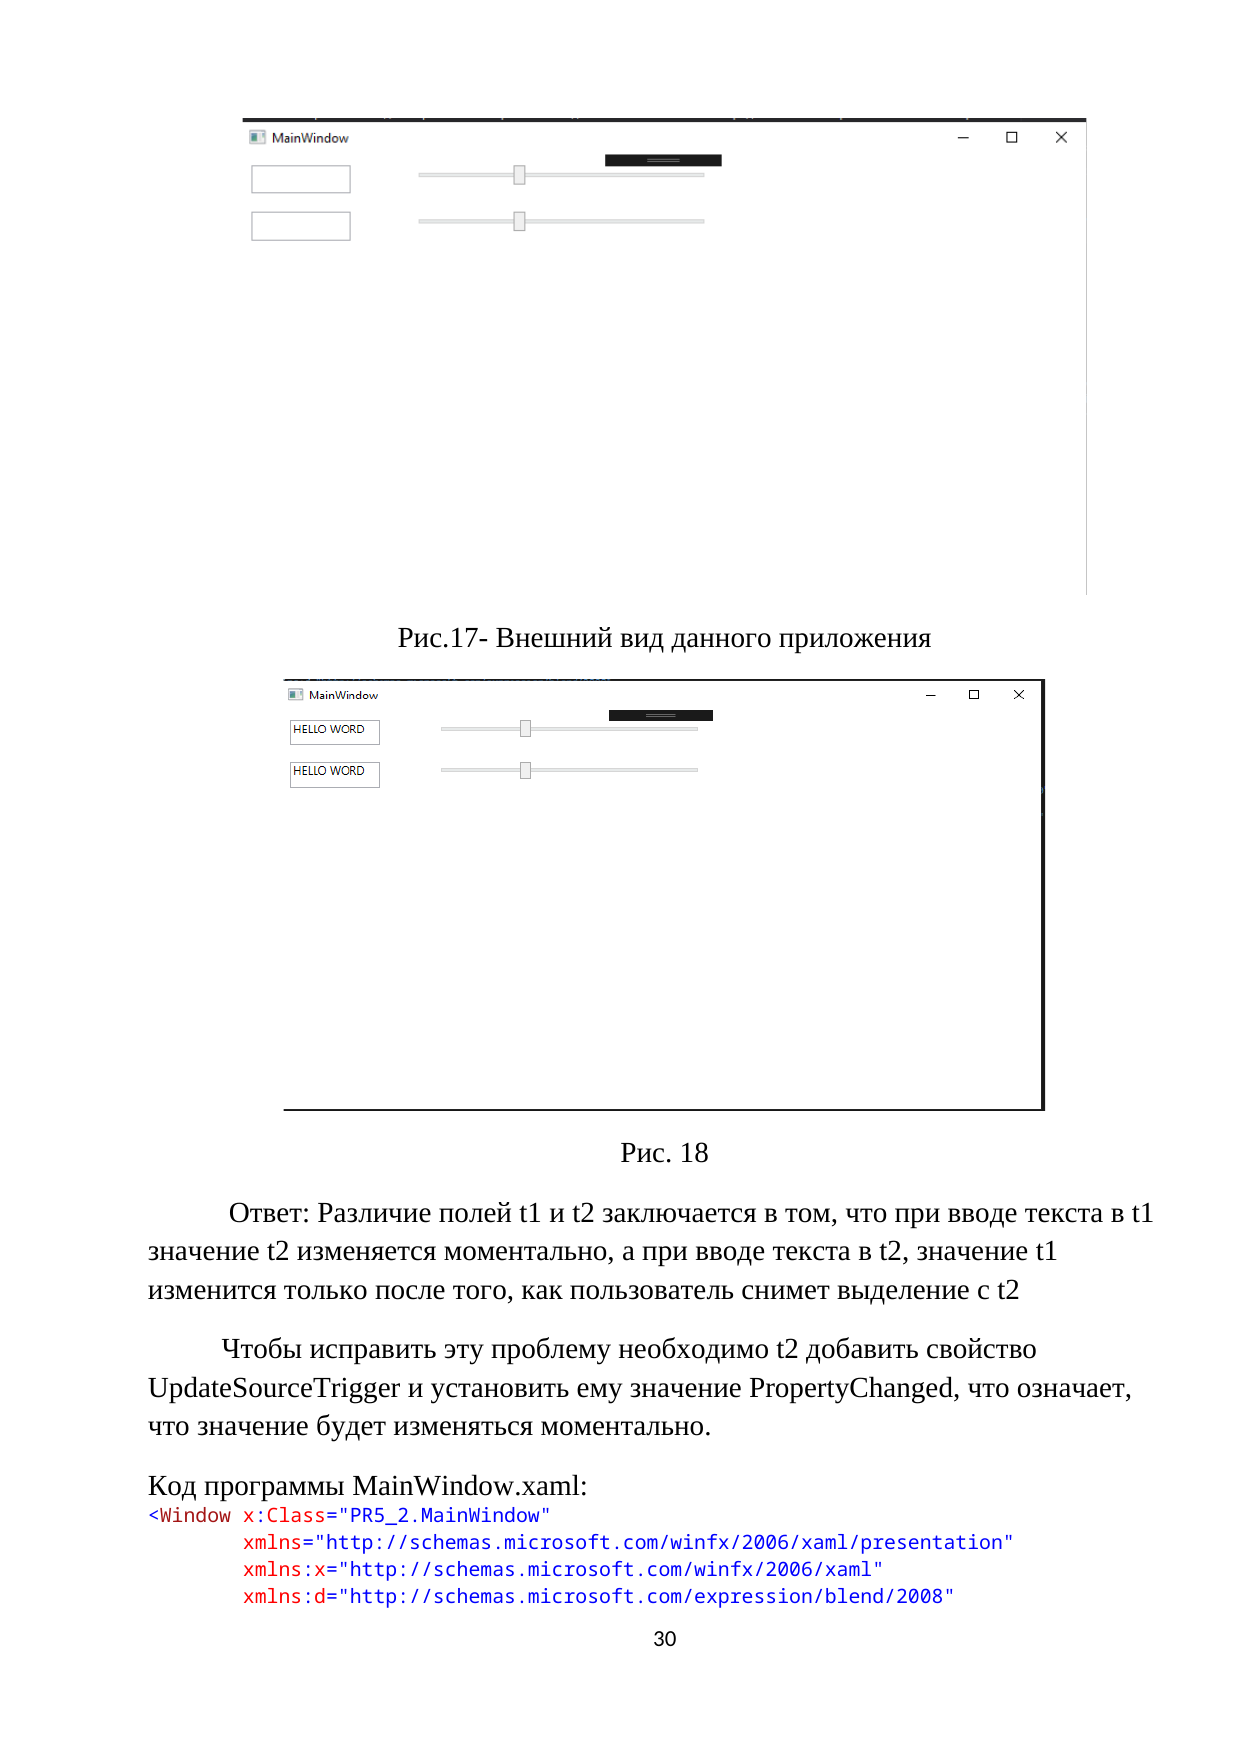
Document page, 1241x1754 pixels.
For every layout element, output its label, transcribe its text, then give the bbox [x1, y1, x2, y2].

text Код программы MainWindow.xaml: [148, 1468, 1181, 1501]
text Ответ: Различие полей t1 и t2 заключается в том, что при вводе текста в t1 значение t2 изменяется моментально, а при вводе текста в t2, значение t1 изменится только после того, как пользователь снимет выделение с t2 [148, 1195, 1181, 1305]
text Рис. 18 [148, 1135, 1181, 1169]
text Рис.17- Внешний вид данного приложения [148, 620, 1181, 653]
text xmlns:d="http://schemas.microsoft.com/expression/blend/2008" [148, 1582, 1181, 1609]
picture [283, 679, 1046, 1111]
text Чтобы исправить эту проблему необходимо t2 добавить свойство UpdateSourceTrigger и установить ему значение PropertyChanged, что означает, что значение будет изменяться моментально. [148, 1331, 1181, 1442]
picture [242, 118, 1087, 595]
text xmlns="http://schemas.microsoft.com/winfx/2006/xaml/presentation" [148, 1528, 1181, 1555]
text <Window x:Class="PR5_2.MainWindow" [148, 1501, 1181, 1528]
text xmlns:x="http://schemas.microsoft.com/winfx/2006/xaml" [148, 1555, 1181, 1582]
